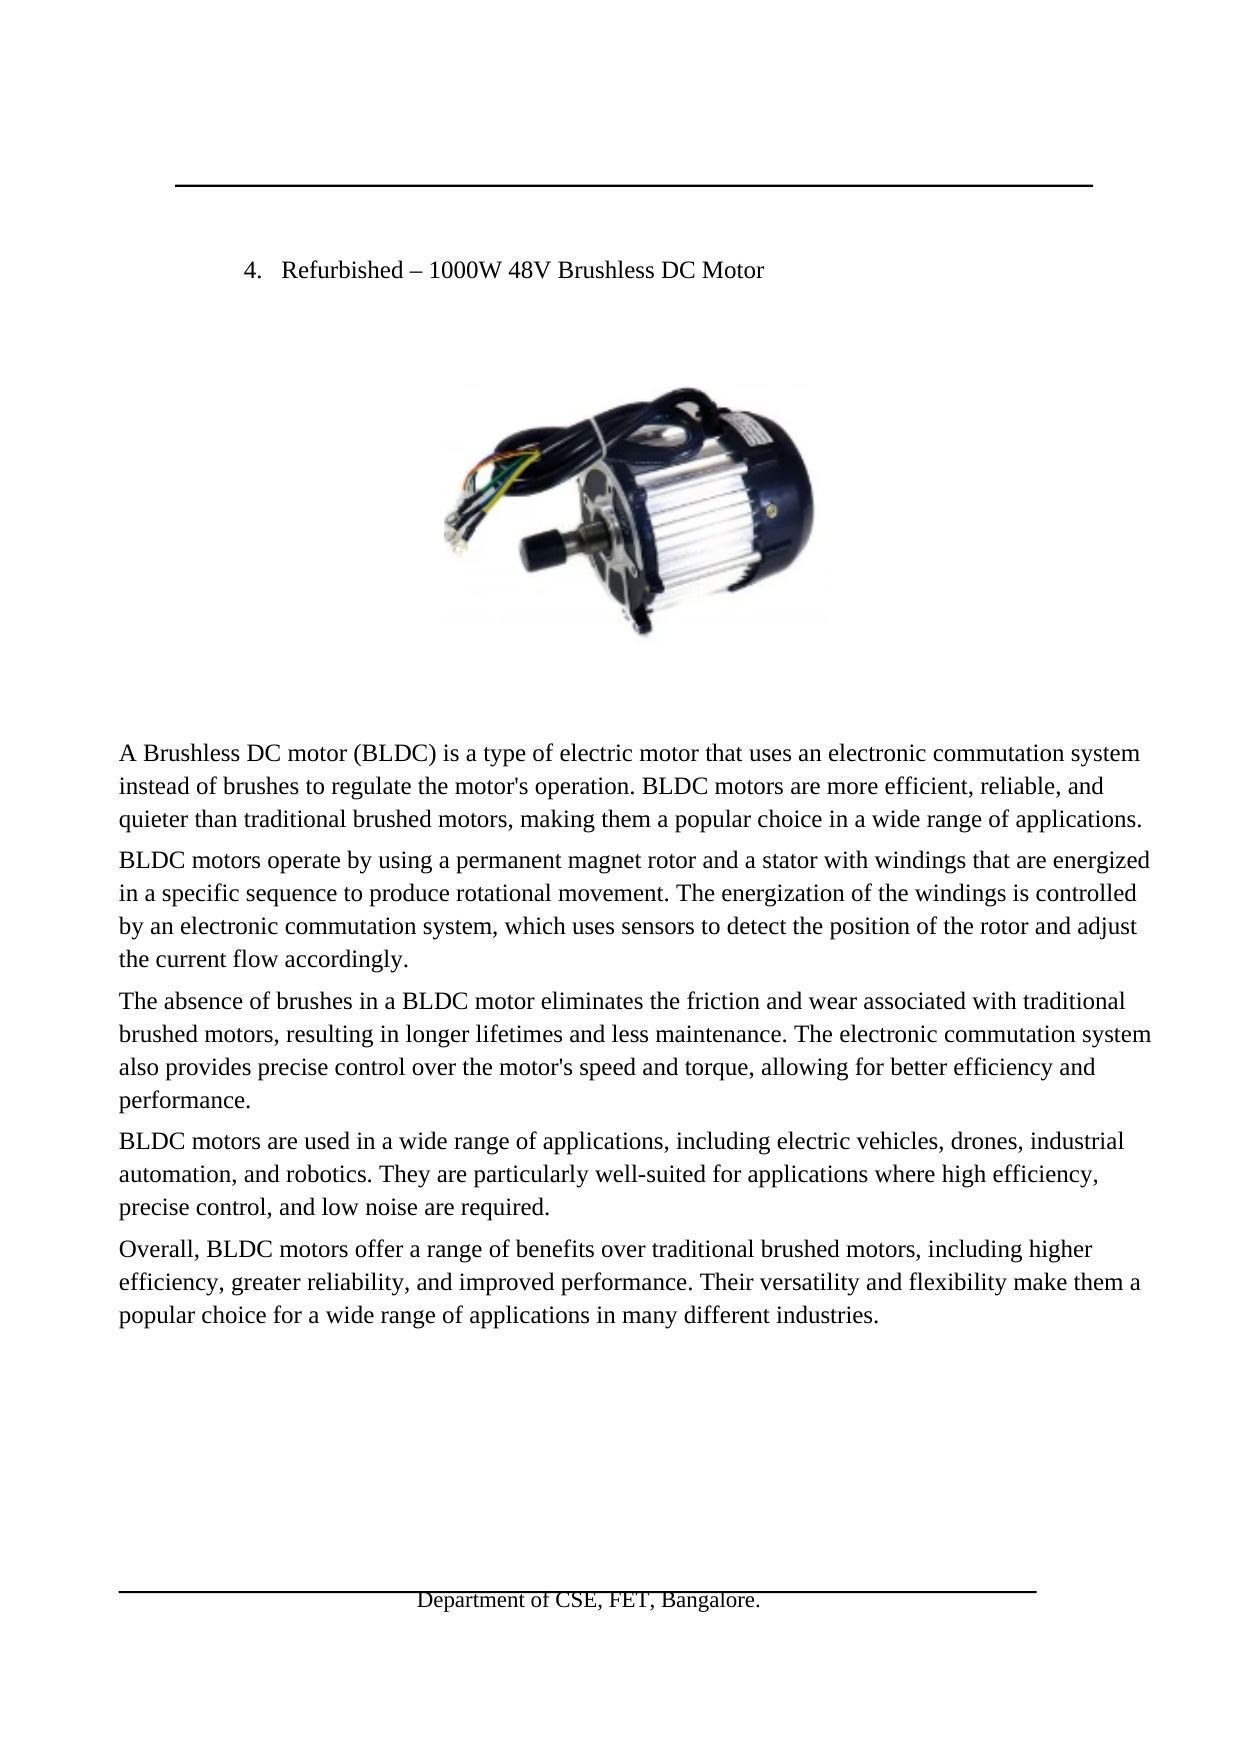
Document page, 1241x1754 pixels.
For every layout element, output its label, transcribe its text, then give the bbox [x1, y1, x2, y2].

text Overall, BLDC motors offer a range of benefits over traditional brushed motors, including higher efficiency, greater reliability, and improved performance. Their versatility and flexibility make them a popular choice for a wide range of applications in many different industries. [119, 1234, 1155, 1328]
picture [443, 379, 830, 644]
list Refurbished – 1000W 48V Brushless DC Motor [244, 256, 1155, 284]
text A Brushless DC motor (BLDC) is a type of electric motor that uses an electronic commutation system instead of brushes to regulate the motor's operation. BLDC motors are more efficient, reliable, and quieter than traditional brushed motors, making them a popular choice in a wide range of applications. [119, 738, 1155, 833]
text BLDC motors operate by using a permanent magnet rotor and a stator with windings that are energized in a specific sequence to produce rotational movement. The energization of the windings is controlled by an electronic commutation system, which uses sensors to detect the position of the rotor and adjust the current flow accordingly. [119, 845, 1155, 973]
text The absence of brushes in a BLDC motor eliminates the friction and wear associated with traditional brushed motors, resulting in longer lifetimes and less maintenance. The electronic commutation system also provides precise control over the motor's speed and torque, allowing for better efficiency and performance. [119, 986, 1155, 1114]
text BLDC motors are used in a wide range of applications, including electric vehicles, drones, industrial automation, and robotics. They are particularly well-suited for applications where high efficiency, precise control, and low noise are required. [119, 1126, 1155, 1221]
